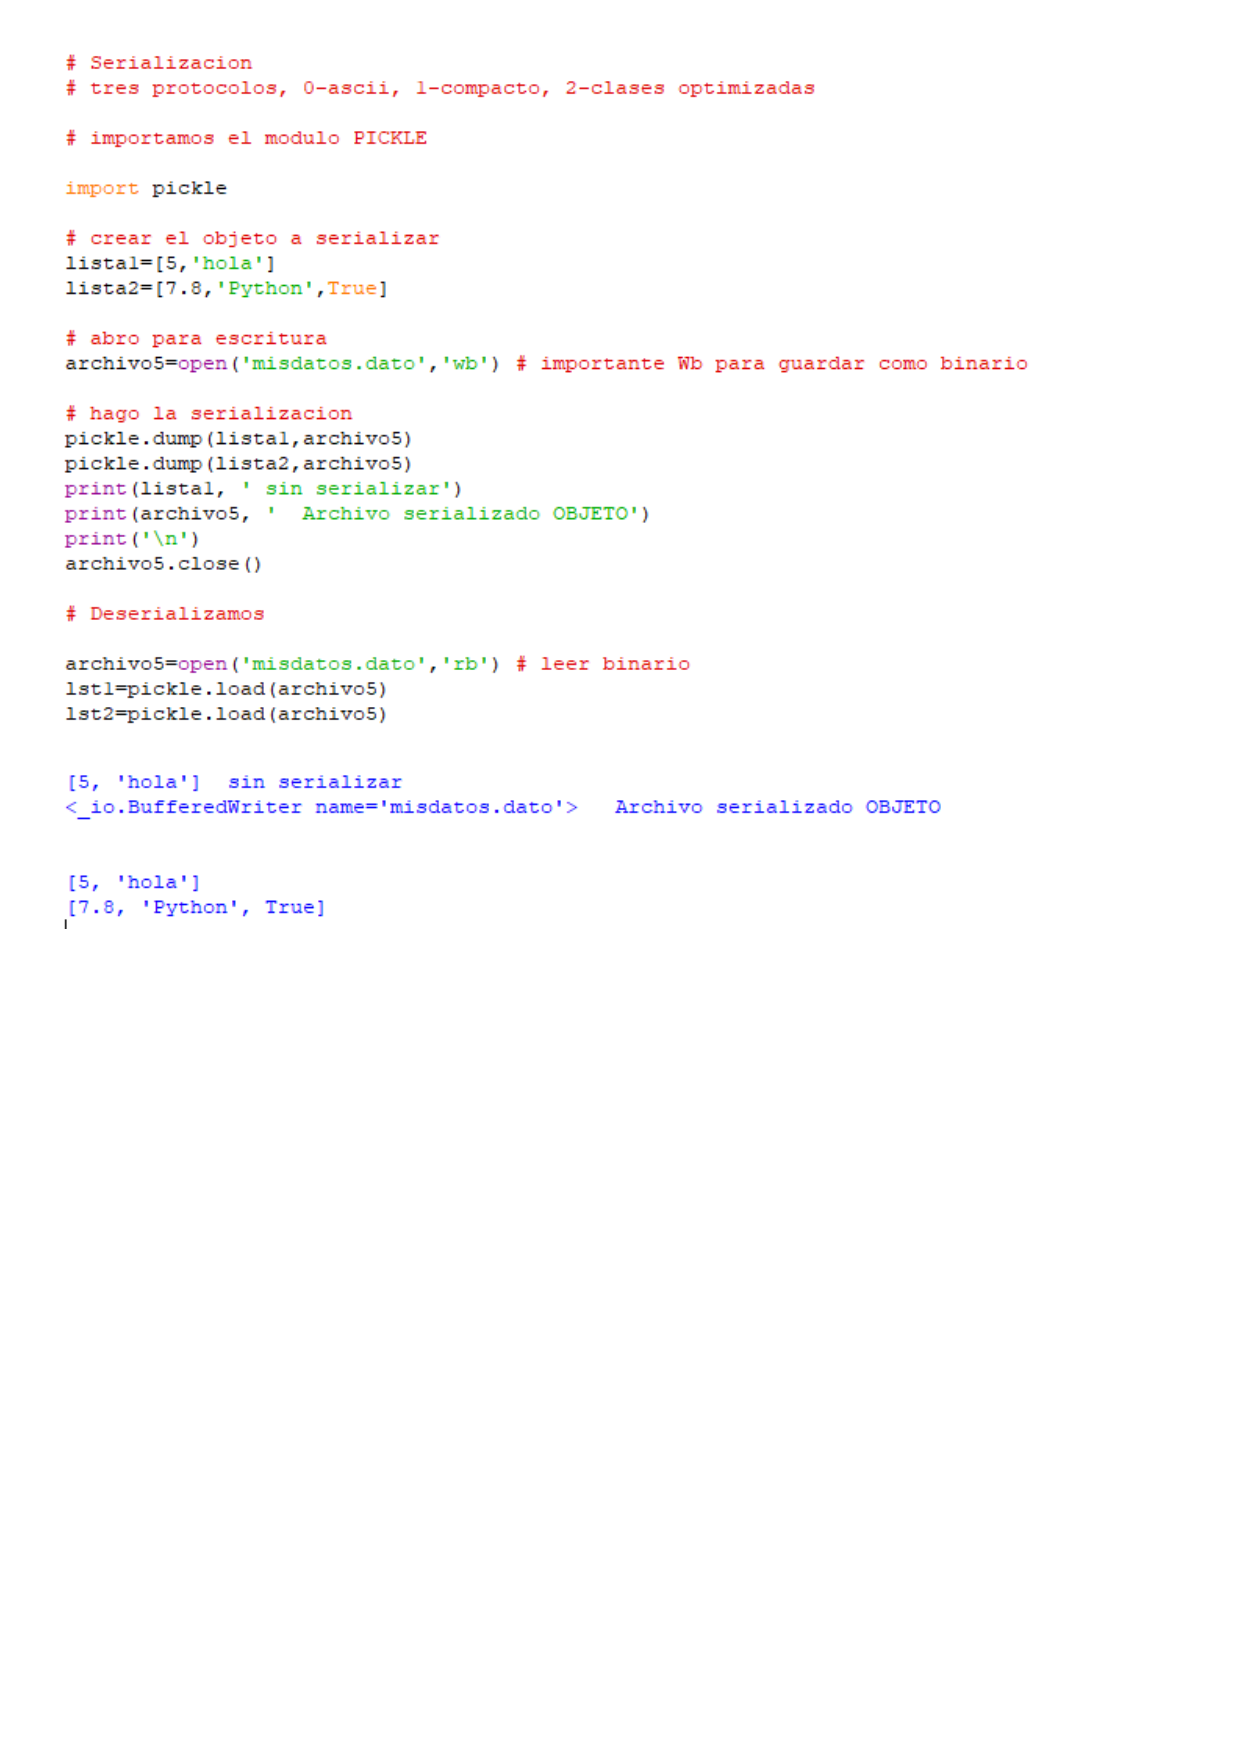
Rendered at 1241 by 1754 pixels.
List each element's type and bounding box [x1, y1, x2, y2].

picture [59, 760, 966, 929]
picture [59, 44, 1038, 742]
